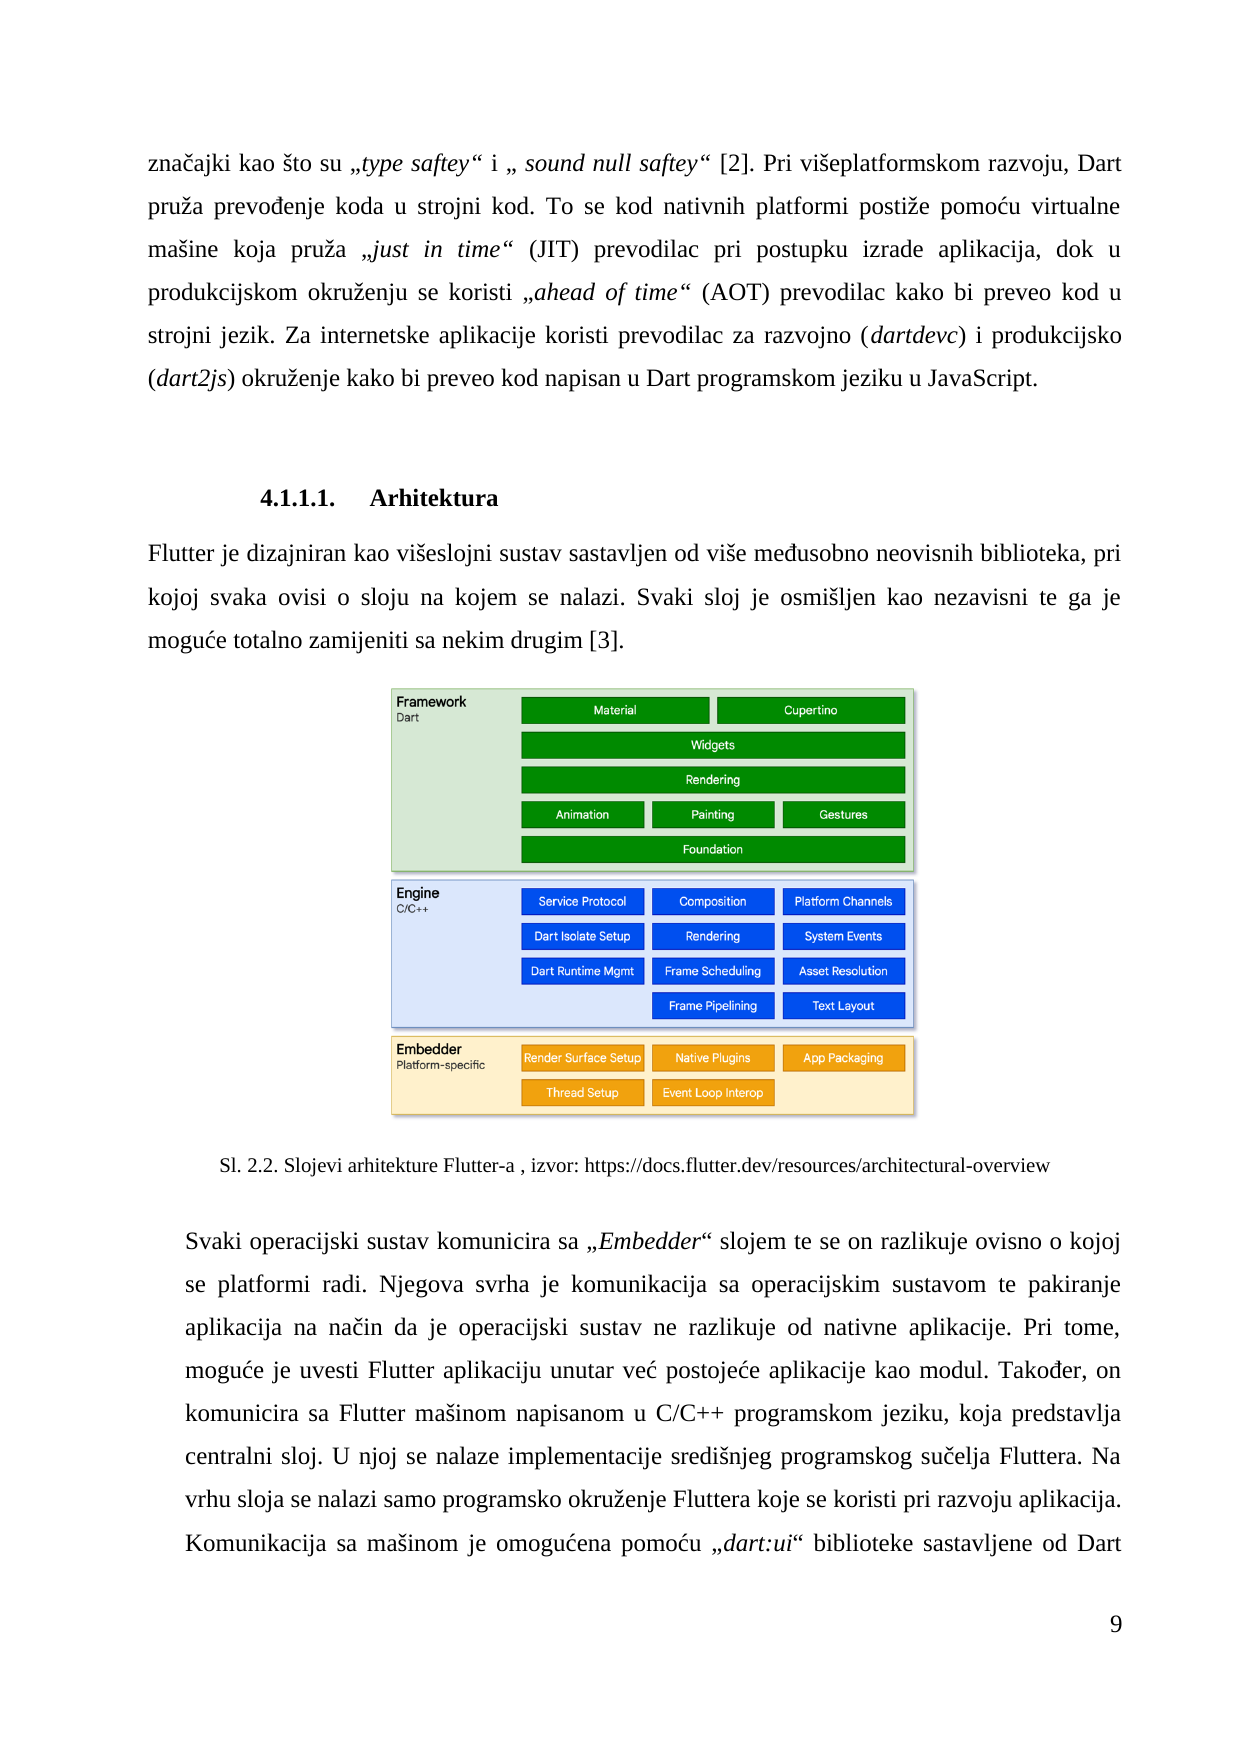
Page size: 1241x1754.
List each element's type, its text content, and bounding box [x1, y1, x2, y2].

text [185, 1226, 1122, 1556]
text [148, 148, 1122, 392]
text Flutter je dizajniran kao višeslojni sustav sastavljen od više međusobno neovisnih biblioteka, pri kojoj svaka ovisi o sloju na kojem se nalazi. Svaki sloj je osmišljen kao nezavisni te ga je moguće totalno zamijeniti sa nekim drugim [3]. [148, 538, 1122, 653]
picture [381, 684, 926, 1122]
subtitle Arhitektura [260, 483, 1122, 512]
